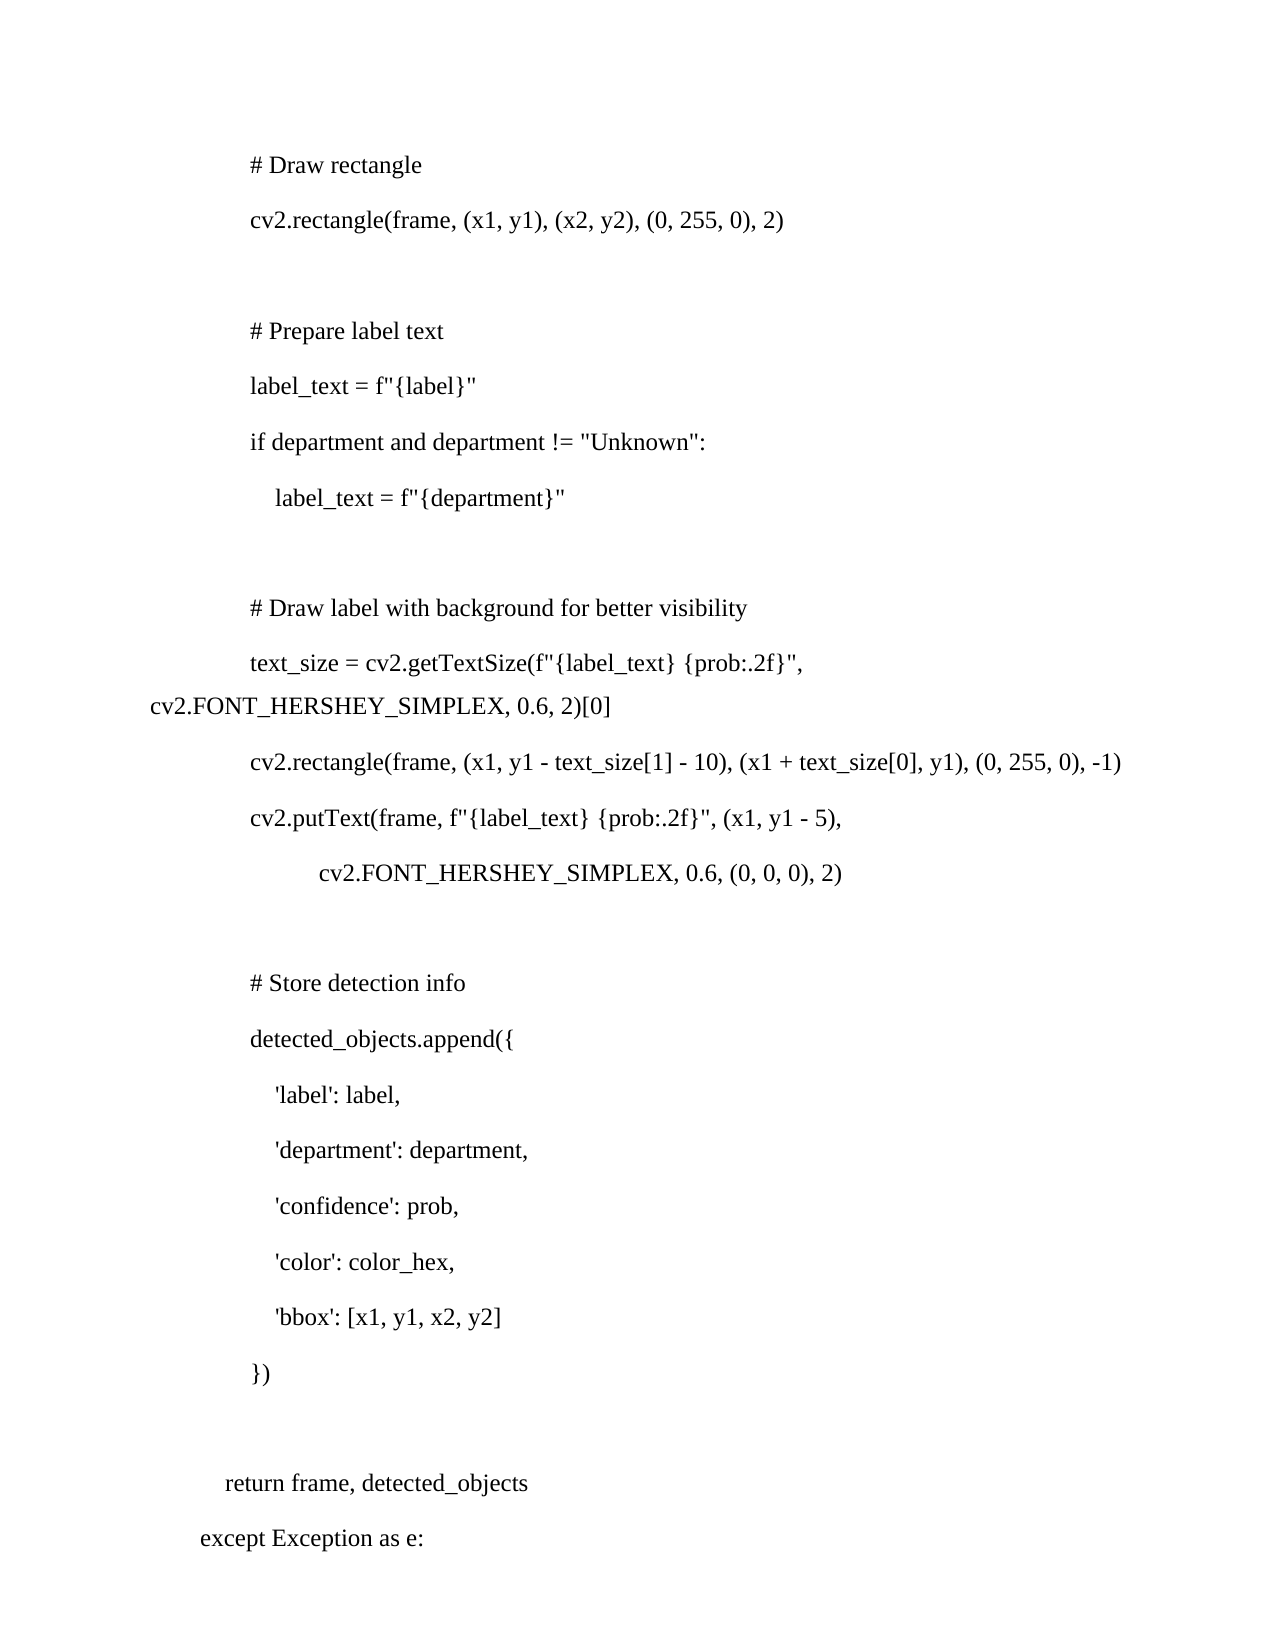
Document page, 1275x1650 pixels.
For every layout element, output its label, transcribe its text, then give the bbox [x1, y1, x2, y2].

text label_text = f"{department}" [150, 483, 1125, 511]
text text_size = cv2.getTextSize(f"{label_text} {prob:.2f}", cv2.FONT_HERSHEY_SIMPLEX, 0.6, 2)[0] [150, 648, 1125, 720]
text cv2.rectangle(frame, (x1, y1 - text_size[1] - 10), (x1 + text_size[0], y1), (0, 255, 0), -1) [150, 747, 1125, 776]
text cv2.putText(frame, f"{label_text} {prob:.2f}", (x1, y1 - 5), [150, 803, 1125, 831]
text # Prepare label text [150, 316, 1125, 344]
text 'confidence': prob, [150, 1191, 1125, 1220]
text except Exception as e: [150, 1523, 1125, 1552]
text detected_objects.append({ [150, 1024, 1125, 1053]
text 'department': department, [150, 1135, 1125, 1164]
text if department and department != "Unknown": [150, 427, 1125, 456]
text cv2.rectangle(frame, (x1, y1), (x2, y2), (0, 255, 0), 2) [150, 206, 1125, 234]
text label_text = f"{label}" [150, 371, 1125, 400]
text cv2.FONT_HERSHEY_SIMPLEX, 0.6, (0, 0, 0), 2) [150, 858, 1125, 887]
text 'bbox': [x1, y1, x2, y2] [150, 1302, 1125, 1331]
text # Draw label with background for better visibility [150, 593, 1125, 621]
text 'color': color_hex, [150, 1247, 1125, 1275]
text # Draw rectangle [150, 150, 1125, 179]
text return frame, detected_objects [150, 1468, 1125, 1497]
text 'label': label, [150, 1080, 1125, 1108]
text }) [150, 1358, 1125, 1387]
text # Store detection info [150, 968, 1125, 997]
